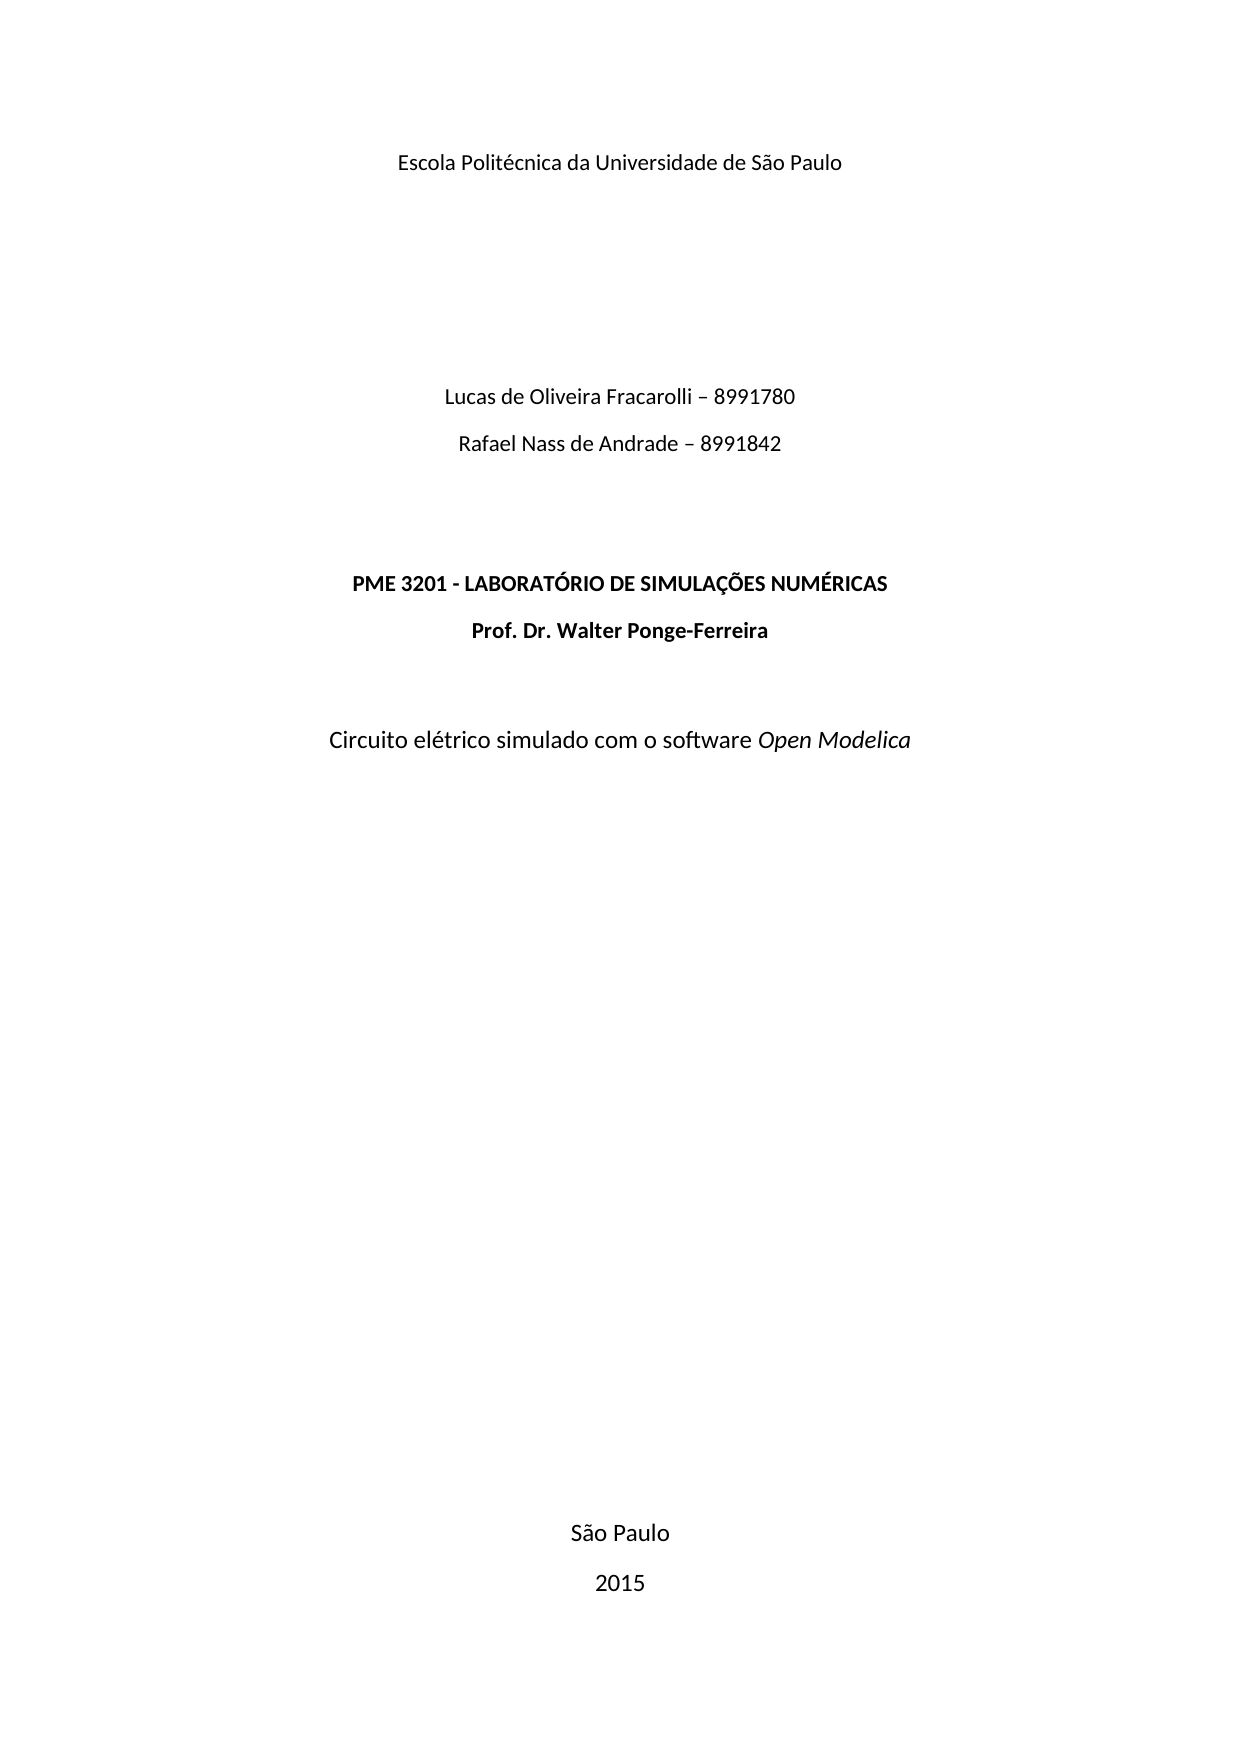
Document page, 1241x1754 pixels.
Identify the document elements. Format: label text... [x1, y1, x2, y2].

text Circuito elétrico simulado com o software Open Modelica [177, 724, 1063, 754]
text Rafael Nass de Andrade – 8991842 [177, 429, 1063, 457]
text Prof. Dr. Walter Ponge-Ferreira [177, 616, 1063, 644]
text Lucas de Oliveira Fracarolli – 8991780 [177, 382, 1063, 410]
text PME 3201 - LABORATÓRIO DE SIMULAÇÕES NUMÉRICAS [177, 569, 1063, 597]
text São Paulo [177, 1517, 1063, 1548]
text Escola Politécnica da Universidade de São Paulo [177, 148, 1063, 176]
text 2015 [177, 1567, 1063, 1597]
